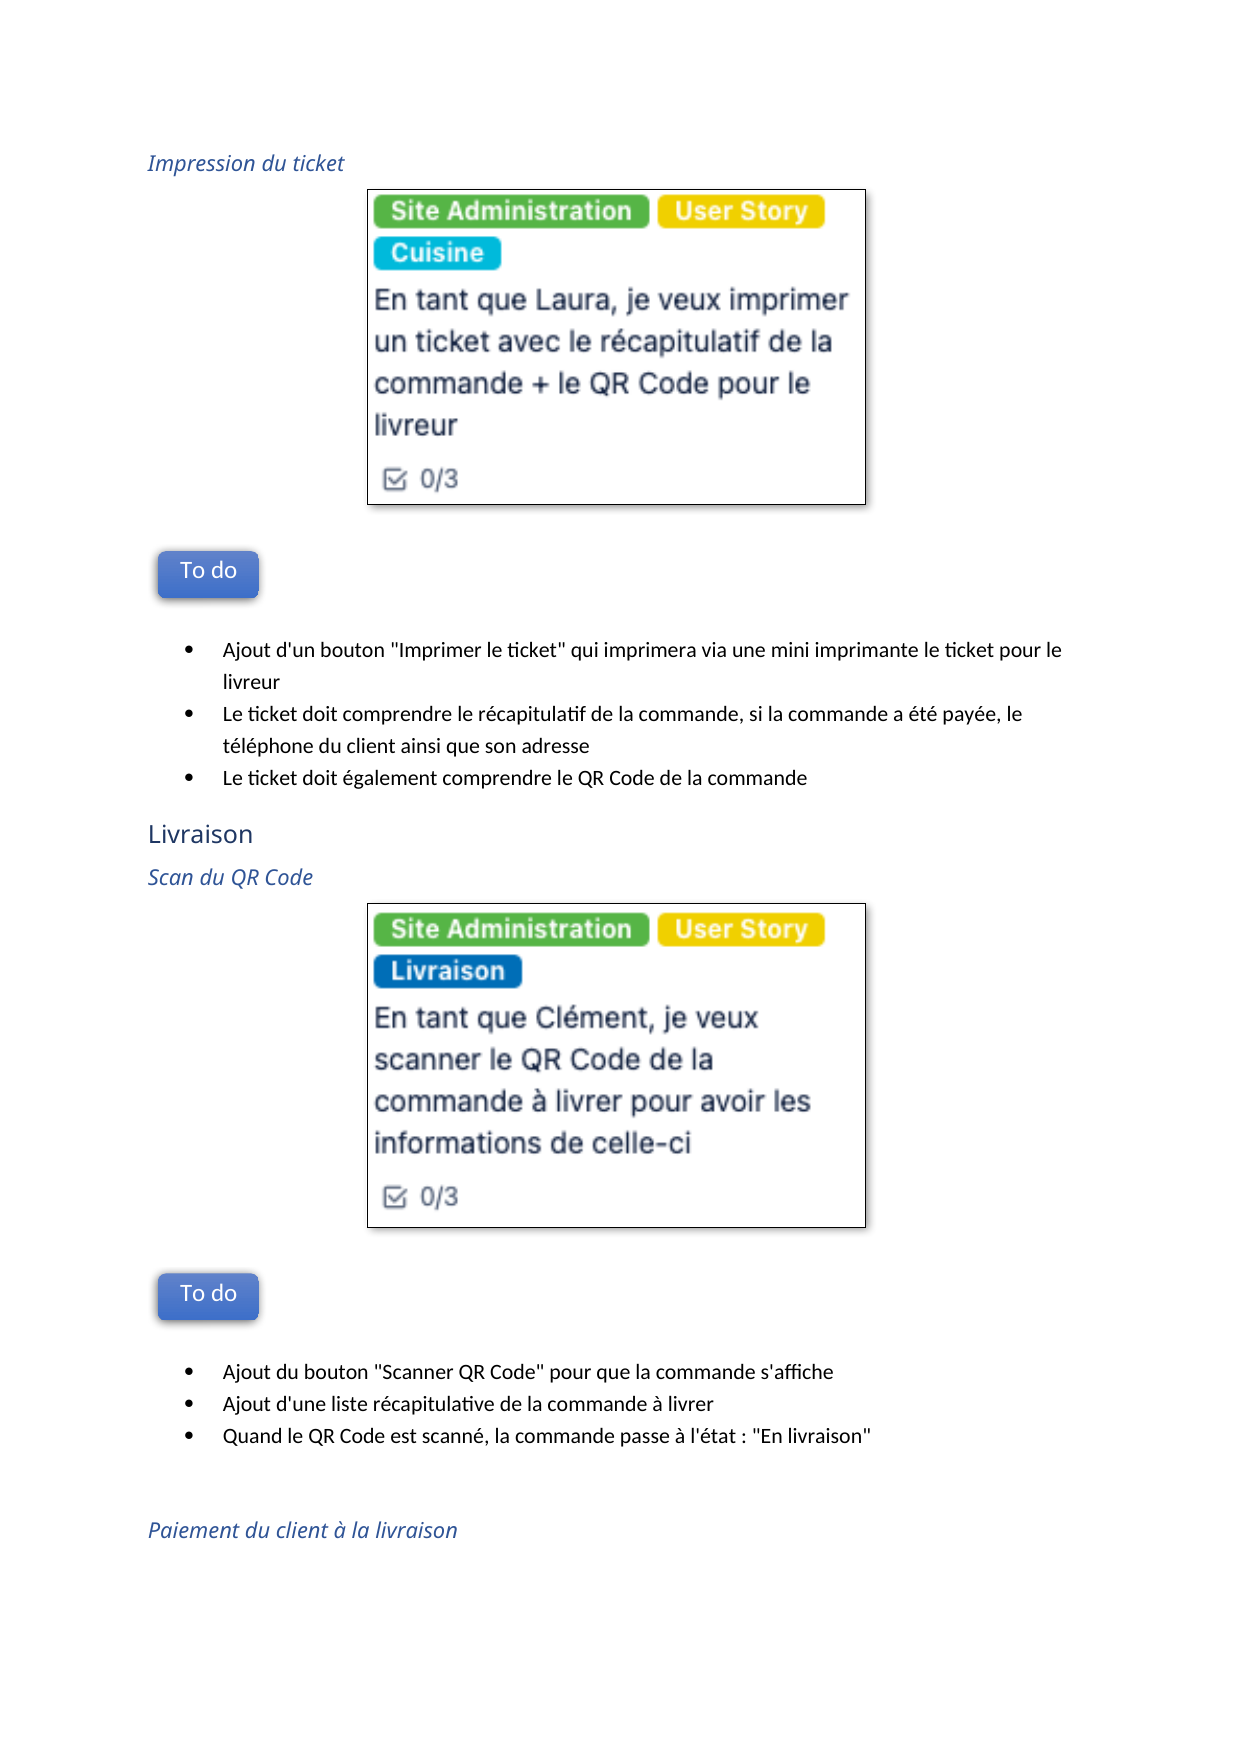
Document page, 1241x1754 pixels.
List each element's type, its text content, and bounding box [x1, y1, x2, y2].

list Ajout d'un bouton "Imprimer le ticket" qui imprimera via une mini imprimante le ticket pour le livreur [185, 636, 1093, 694]
list Ajout du bouton "Scanner QR Code" pour que la commande s'affiche [185, 1358, 1093, 1385]
subtitle Scan du QR Code [148, 862, 1093, 891]
picture [368, 904, 865, 1227]
picture [368, 190, 865, 504]
subtitle Paiement du client à la livraison [148, 1515, 1093, 1544]
list Ajout d'une liste récapitulative de la commande à livrer [185, 1390, 1093, 1417]
list Quand le QR Code est scanné, la commande passe à l'état : "En livraison" [185, 1422, 1093, 1449]
subtitle Livraison [148, 817, 1093, 851]
list Le ticket doit également comprendre le QR Code de la commande [185, 764, 1093, 790]
subtitle Impression du ticket [148, 148, 1093, 177]
list Le ticket doit comprendre le récapitulatif de la commande, si la commande a été payée, le téléphone du client ainsi que son adresse [185, 700, 1093, 758]
